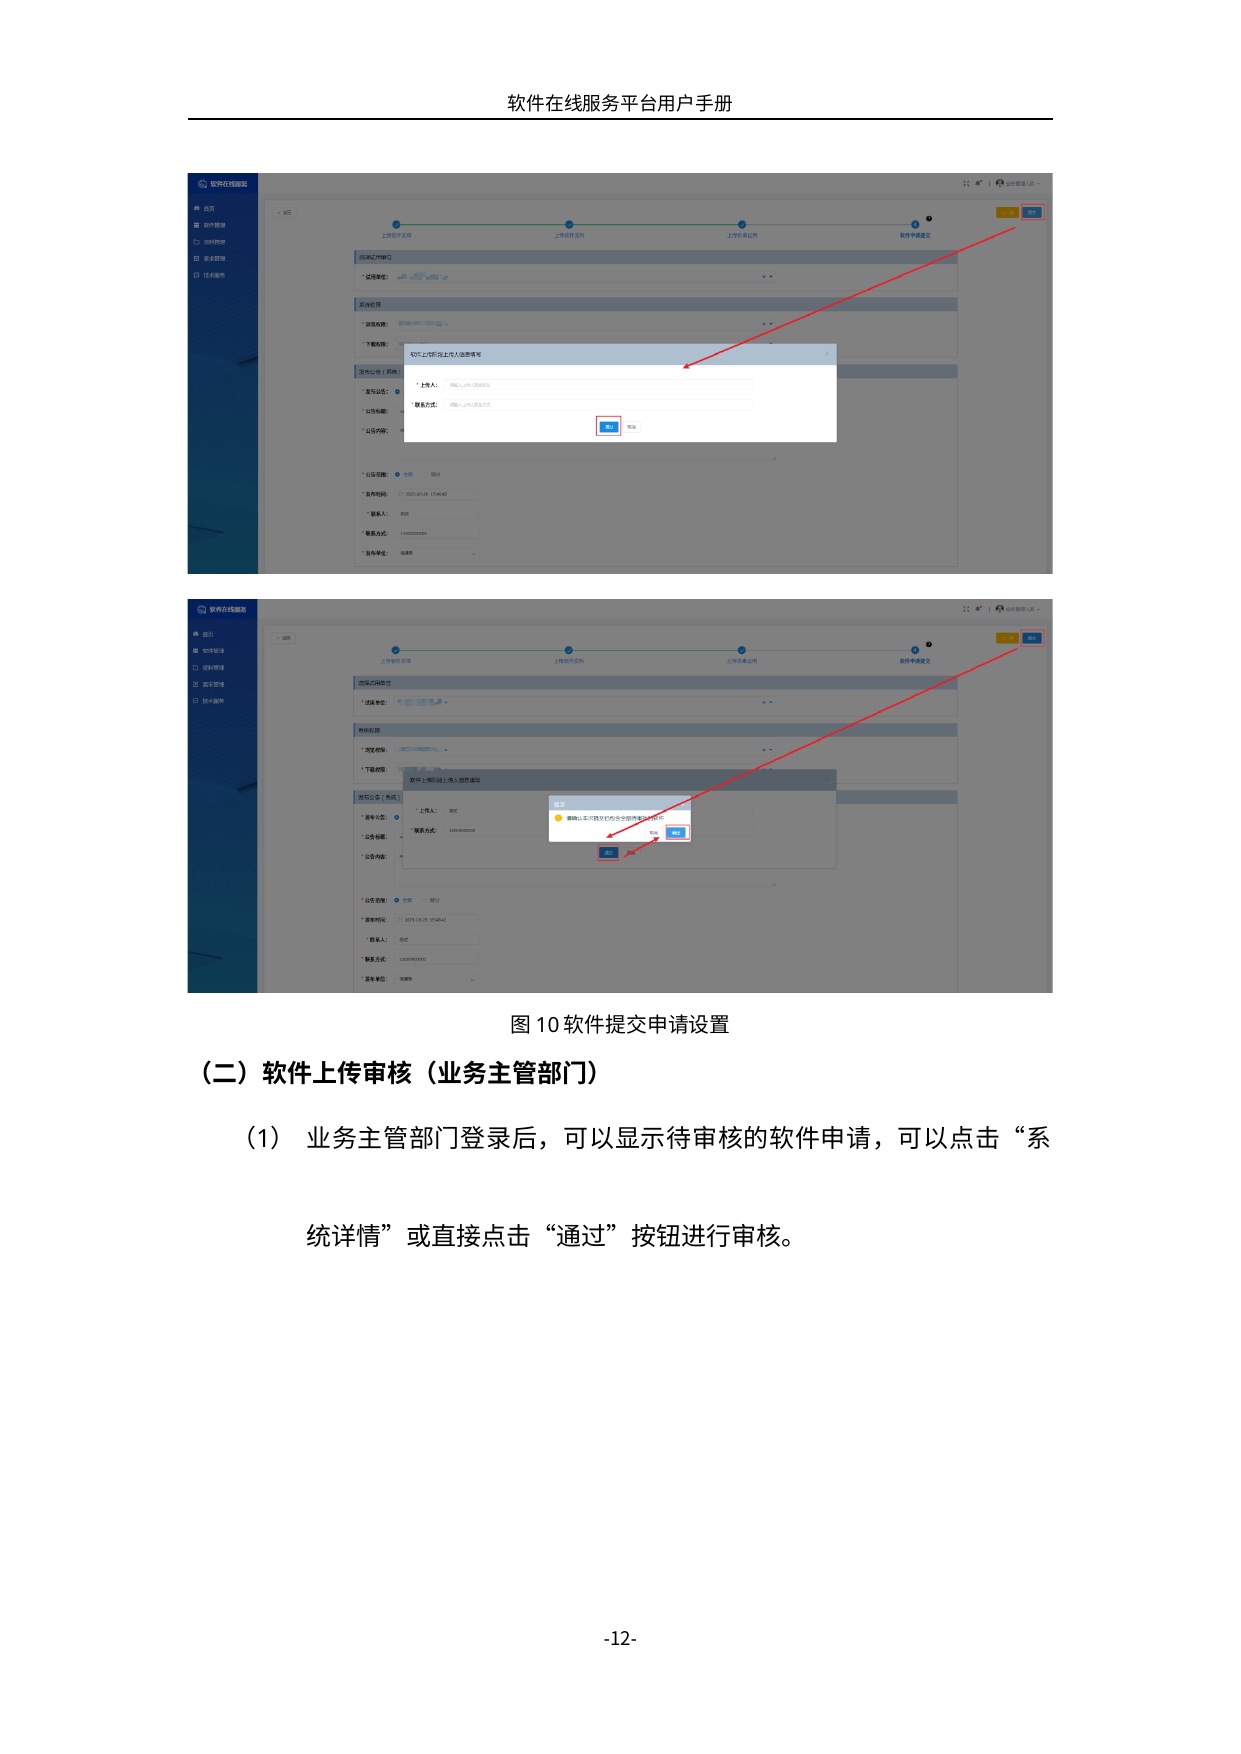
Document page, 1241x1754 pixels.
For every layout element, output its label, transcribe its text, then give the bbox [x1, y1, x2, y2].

list 业务主管部门登录后，可以显示待审核的软件申请，可以点击“系统详情”或直接点击“通过”按钮进行审核。 [231, 1104, 1053, 1267]
text 图 10 软件提交申请设置 [187, 1007, 1053, 1039]
picture [187, 173, 1053, 574]
picture [187, 599, 1053, 993]
text （二）软件上传审核（业务主管部门） [187, 1039, 1053, 1104]
